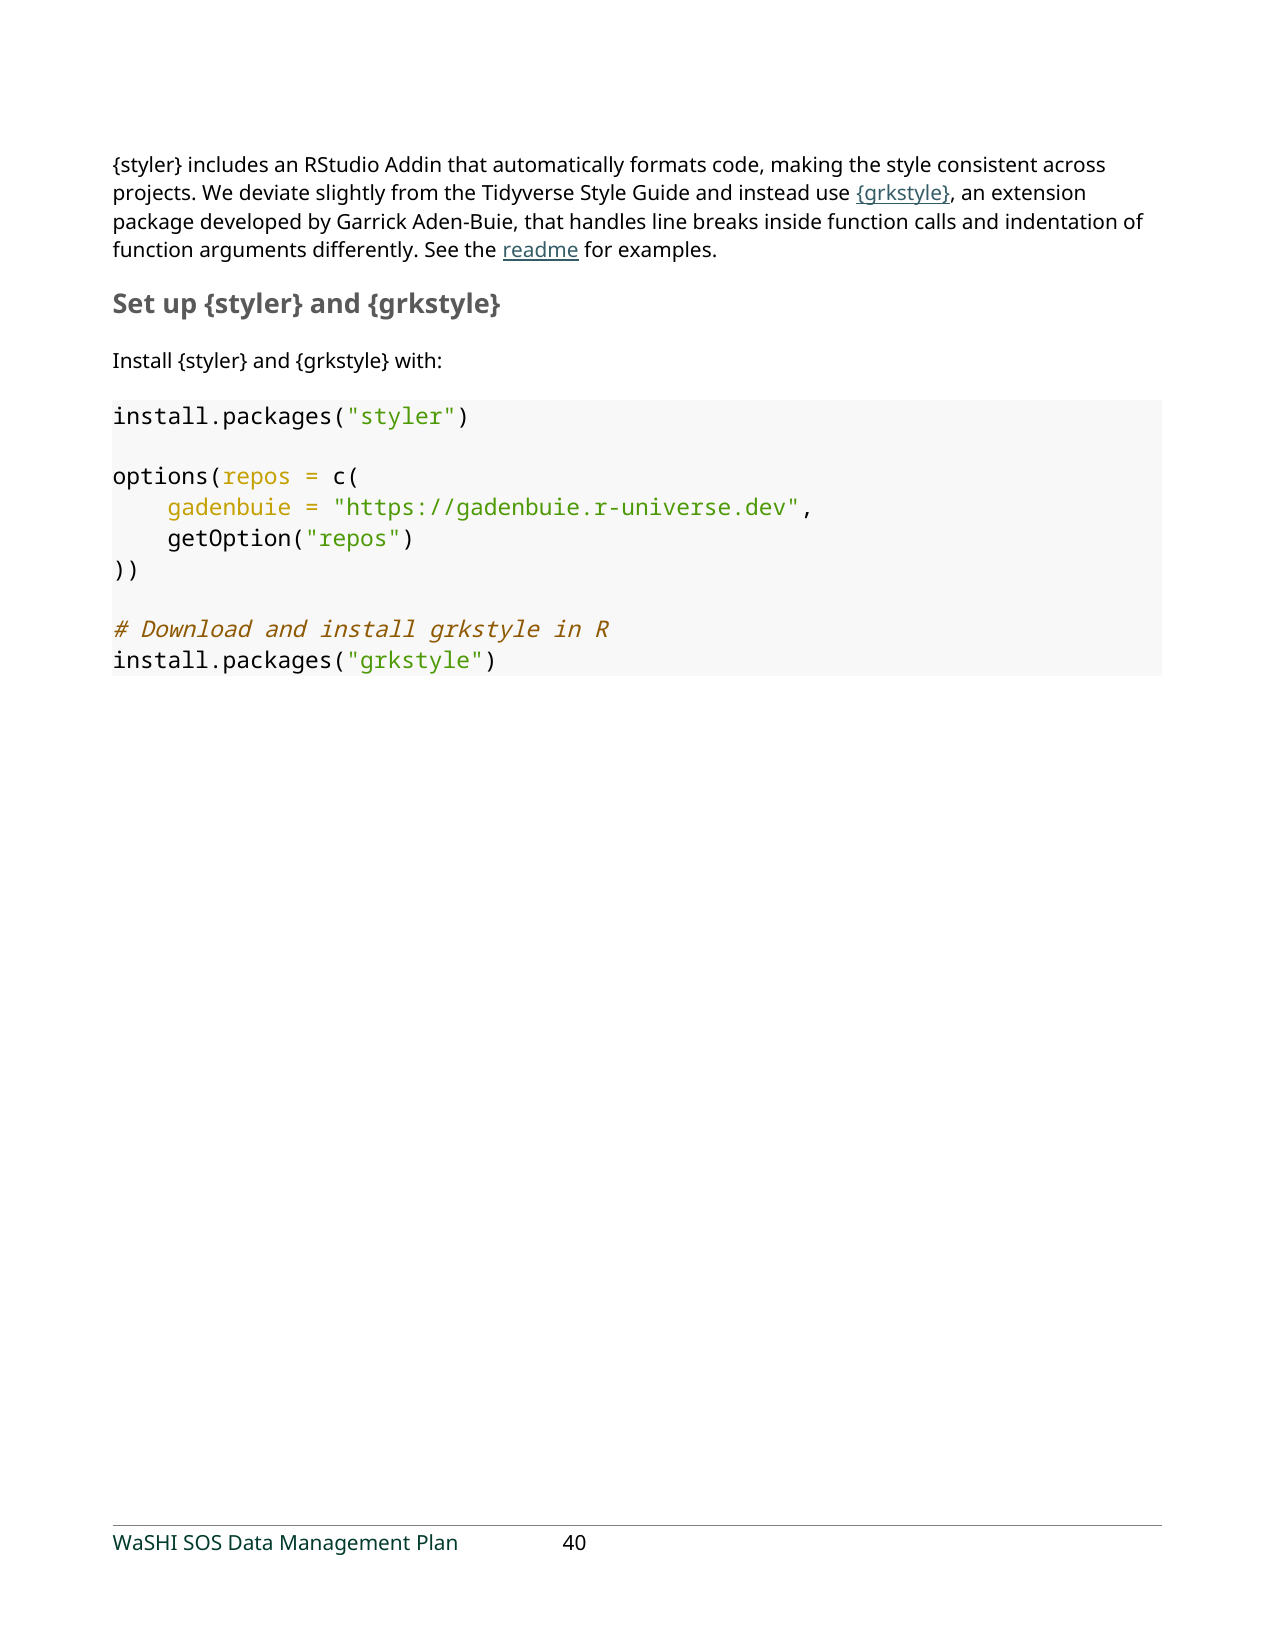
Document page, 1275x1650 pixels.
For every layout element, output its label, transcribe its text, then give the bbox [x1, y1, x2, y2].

text Install {styler} and {grkstyle} with: [112, 346, 1162, 375]
subtitle Set up {styler} and {grkstyle} [112, 284, 1162, 321]
text {styler} includes an RStudio Addin that automatically formats code, making the style consistent across projects. We deviate slightly from the Tidyverse Style Guide and instead use {grkstyle}, an extension package developed by Garrick Aden-Buie, that handles line breaks inside function calls and indentation of function arguments differently. See the readme for examples. [112, 150, 1162, 264]
text install.packages("styler") options(repos = c( gadenbuie = "https://gadenbuie.r-universe.dev", getOption("repos") )) # Download and install grkstyle in R install.packages("grkstyle") [112, 400, 1162, 676]
